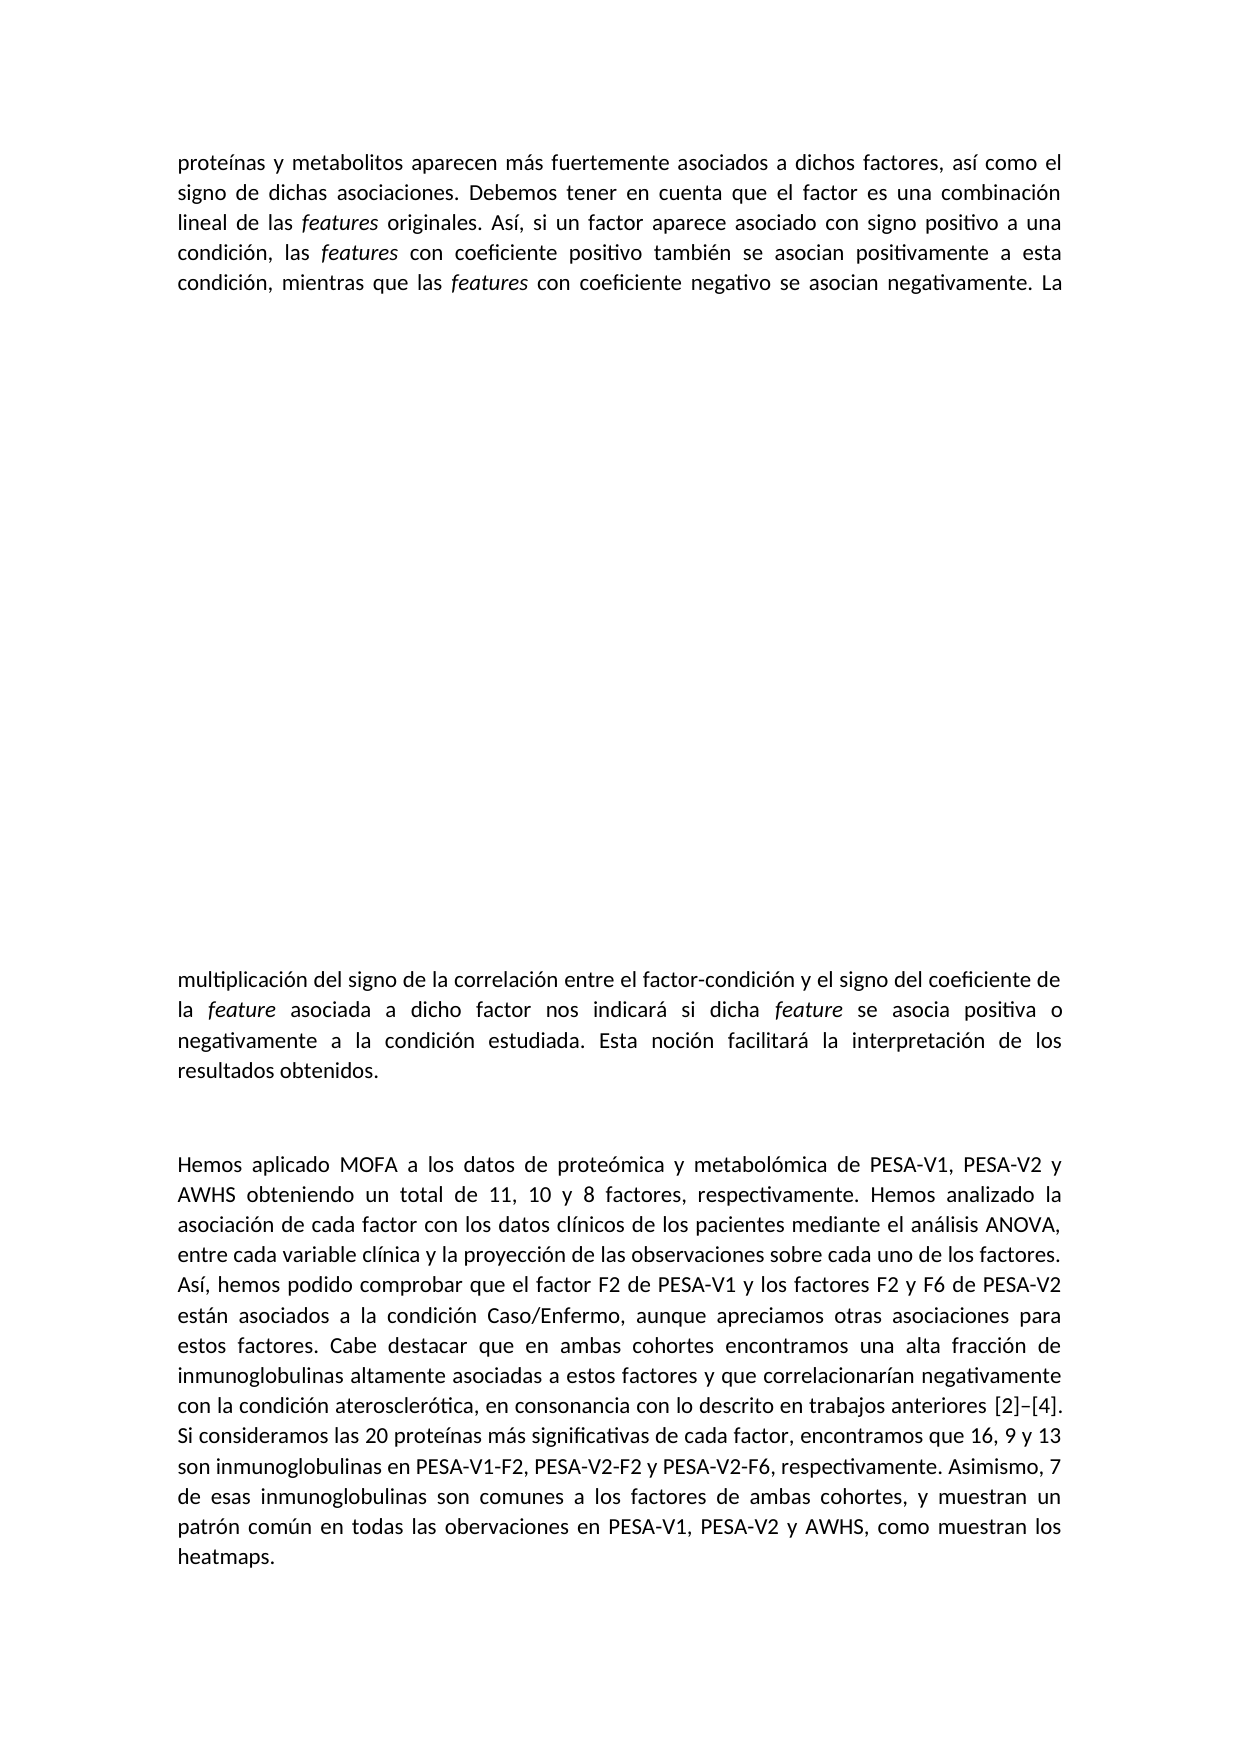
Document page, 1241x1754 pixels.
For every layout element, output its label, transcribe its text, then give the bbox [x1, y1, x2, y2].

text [177, 148, 1063, 1084]
text Hemos aplicado MOFA a los datos de proteómica y metabolómica de PESA-V1, PESA-V2 y AWHS obteniendo un total de 11, 10 y 8 factores, respectivamente. Hemos analizado la asociación de cada factor con los datos clínicos de los pacientes mediante el análisis ANOVA, entre cada variable clínica y la proyección de las observaciones sobre cada uno de los factores. Así, hemos podido comprobar que el factor F2 de PESA-V1 y los factores F2 y F6 de PESA-V2 están asociados a la condición Caso/Enfermo, aunque apreciamos otras asociaciones para estos factores. Cabe destacar que en ambas cohortes encontramos una alta fracción de inmunoglobulinas altamente asociadas a estos factores y que correlacionarían negativamente con la condición aterosclerótica, en consonancia con lo descrito en trabajos anteriores . Si consideramos las 20 proteínas más significativas de cada factor, encontramos que 16, 9 y 13 son inmunoglobulinas en PESA-V1-F2, PESA-V2-F2 y PESA-V2-F6, respectivamente. Asimismo, 7 de esas inmunoglobulinas son comunes a los factores de ambas cohortes, y muestran un patrón común en todas las obervaciones en PESA-V1, PESA-V2 y AWHS, como muestran los heatmaps. [177, 1150, 1063, 1571]
